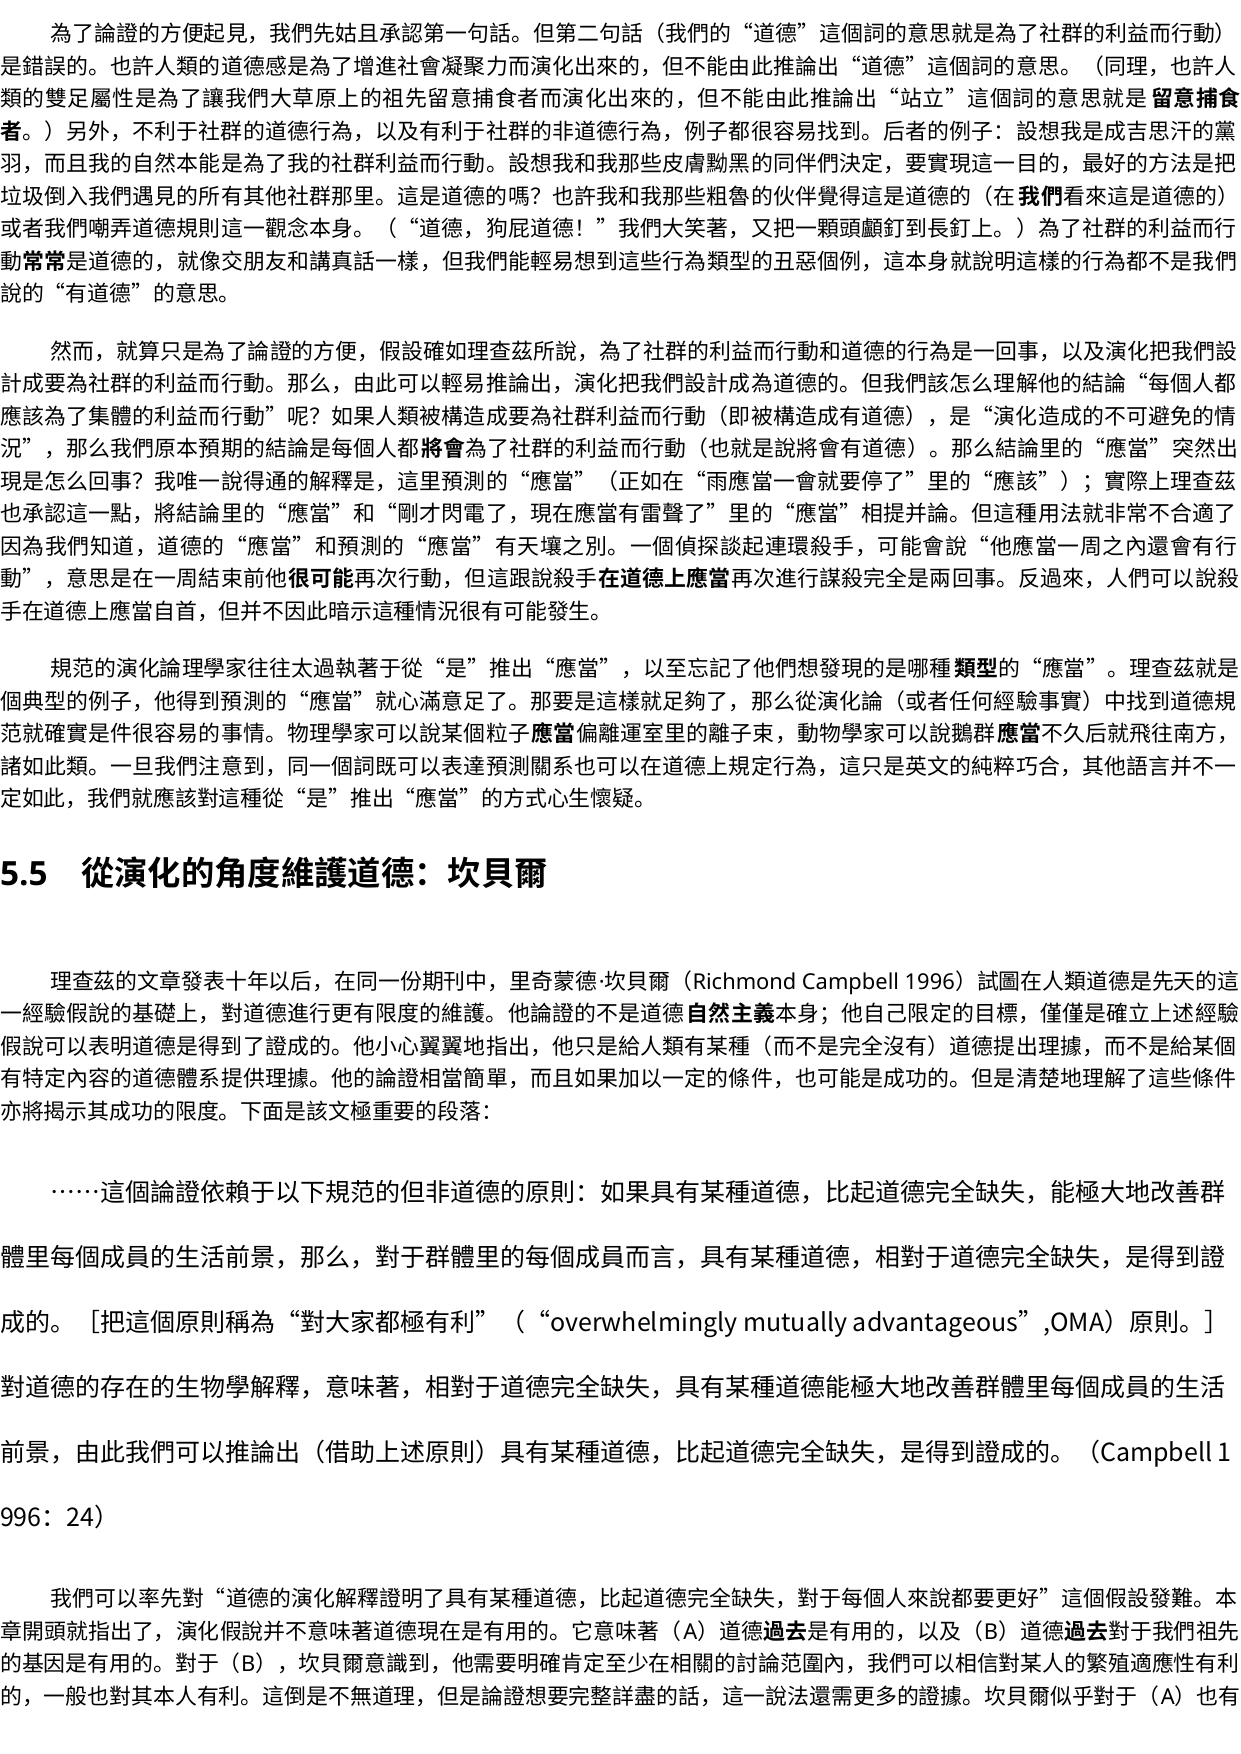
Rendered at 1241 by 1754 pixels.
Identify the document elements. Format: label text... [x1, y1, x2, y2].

text 理查茲的文章發表十年以后，在同一份期刊中，里奇蒙德·坎貝爾（Richmond Campbell 1996）試圖在人類道德是先天的這一經驗假說的基礎上，對道德進行更有限度的維護。他論證的不是道德自然主義本身；他自己限定的目標，僅僅是確立上述經驗假說可以表明道德是得到了證成的。他小心翼翼地指出，他只是給人類有某種（而不是完全沒有）道德提出理據，而不是給某個有特定內容的道德體系提供理據。他的論證相當簡單，而且如果加以一定的條件，也可能是成功的。但是清楚地理解了這些條件，亦將揭示其成功的限度。下面是該文極重要的段落： [0, 963, 1240, 1126]
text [0, 1581, 1240, 1711]
text ……這個論證依賴于以下規范的但非道德的原則：如果具有某種道德，比起道德完全缺失，能極大地改善群體里每個成員的生活前景，那么，對于群體里的每個成員而言，具有某種道德，相對于道德完全缺失，是得到證成的。［把這個原則稱為“對大家都極有利”（“overwhelmingly mutually advantageous”,OMA）原則。］對道德的存在的生物學解釋，意味著，相對于道德完全缺失，具有某種道德能極大地改善群體里每個成員的生活前景，由此我們可以推論出（借助上述原則）具有某種道德，比起道德完全缺失，是得到證成的。（Campbell 1996：24） [0, 1158, 1240, 1548]
text 然而，就算只是為了論證的方便，假設確如理查茲所說，為了社群的利益而行動和道德的行為是一回事，以及演化把我們設計成要為社群的利益而行動。那么，由此可以輕易推論出，演化把我們設計成為道德的。但我們該怎么理解他的結論“每個人都應該為了集體的利益而行動”呢？如果人類被構造成要為社群利益而行動（即被構造成有道德），是“演化造成的不可避免的情況”，那么我們原本預期的結論是每個人都將會為了社群的利益而行動（也就是說將會有道德）。那么結論里的“應當”突然出現是怎么回事？我唯一說得通的解釋是，這里預測的“應當”（正如在“雨應當一會就要停了”里的“應該”）；實際上理查茲也承認這一點，將結論里的“應當”和“剛才閃電了，現在應當有雷聲了”里的“應當”相提并論。但這種用法就非常不合適了，因為我們知道，道德的“應當”和預測的“應當”有天壤之別。一個偵探談起連環殺手，可能會說“他應當一周之內還會有行動”，意思是在一周結束前他很可能再次行動，但這跟說殺手在道德上應當再次進行謀殺完全是兩回事。反過來，人們可以說殺手在道德上應當自首，但并不因此暗示這種情況很有可能發生。 [0, 333, 1240, 626]
text 規范的演化論理學家往往太過執著于從“是”推出“應當”，以至忘記了他們想發現的是哪種類型的“應當”。理查茲就是個典型的例子，他得到預測的“應當”就心滿意足了。那要是這樣就足夠了，那么從演化論（或者任何經驗事實）中找到道德規范就確實是件很容易的事情。物理學家可以說某個粒子應當偏離運室里的離子束，動物學家可以說鵝群應當不久后就飛往南方，諸如此類。一旦我們注意到，同一個詞既可以表達預測關系也可以在道德上規定行為，這只是英文的純粹巧合，其他語言并不一定如此，我們就應該對這種從“是”推出“應當”的方式心生懷疑。 [0, 651, 1240, 813]
text 為了論證的方便起見，我們先姑且承認第一句話。但第二句話（我們的“道德”這個詞的意思就是為了社群的利益而行動）是錯誤的。也許人類的道德感是為了增進社會凝聚力而演化出來的，但不能由此推論出“道德”這個詞的意思。（同理，也許人類的雙足屬性是為了讓我們大草原上的祖先留意捕食者而演化出來的，但不能由此推論出“站立”這個詞的意思就是留意捕食者。）另外，不利于社群的道德行為，以及有利于社群的非道德行為，例子都很容易找到。后者的例子：設想我是成吉思汗的黨羽，而且我的自然本能是為了我的社群利益而行動。設想我和我那些皮膚黝黑的同伴們決定，要實現這一目的，最好的方法是把垃圾倒入我們遇見的所有其他社群那里。這是道德的嗎？也許我和我那些粗魯的伙伴覺得這是道德的（在我們看來這是道德的），或者我們嘲弄道德規則這一觀念本身。（“道德，狗屁道德！”我們大笑著，又把一顆頭顱釘到長釘上。）為了社群的利益而行動常常是道德的，就像交朋友和講真話一樣，但我們能輕易想到這些行為類型的丑惡個例，這本身就說明這樣的行為都不是我們說的“有道德”的意思。 [0, 16, 1240, 308]
subtitle 5.5 從演化的角度維護道德：坎貝爾 [0, 838, 1240, 903]
